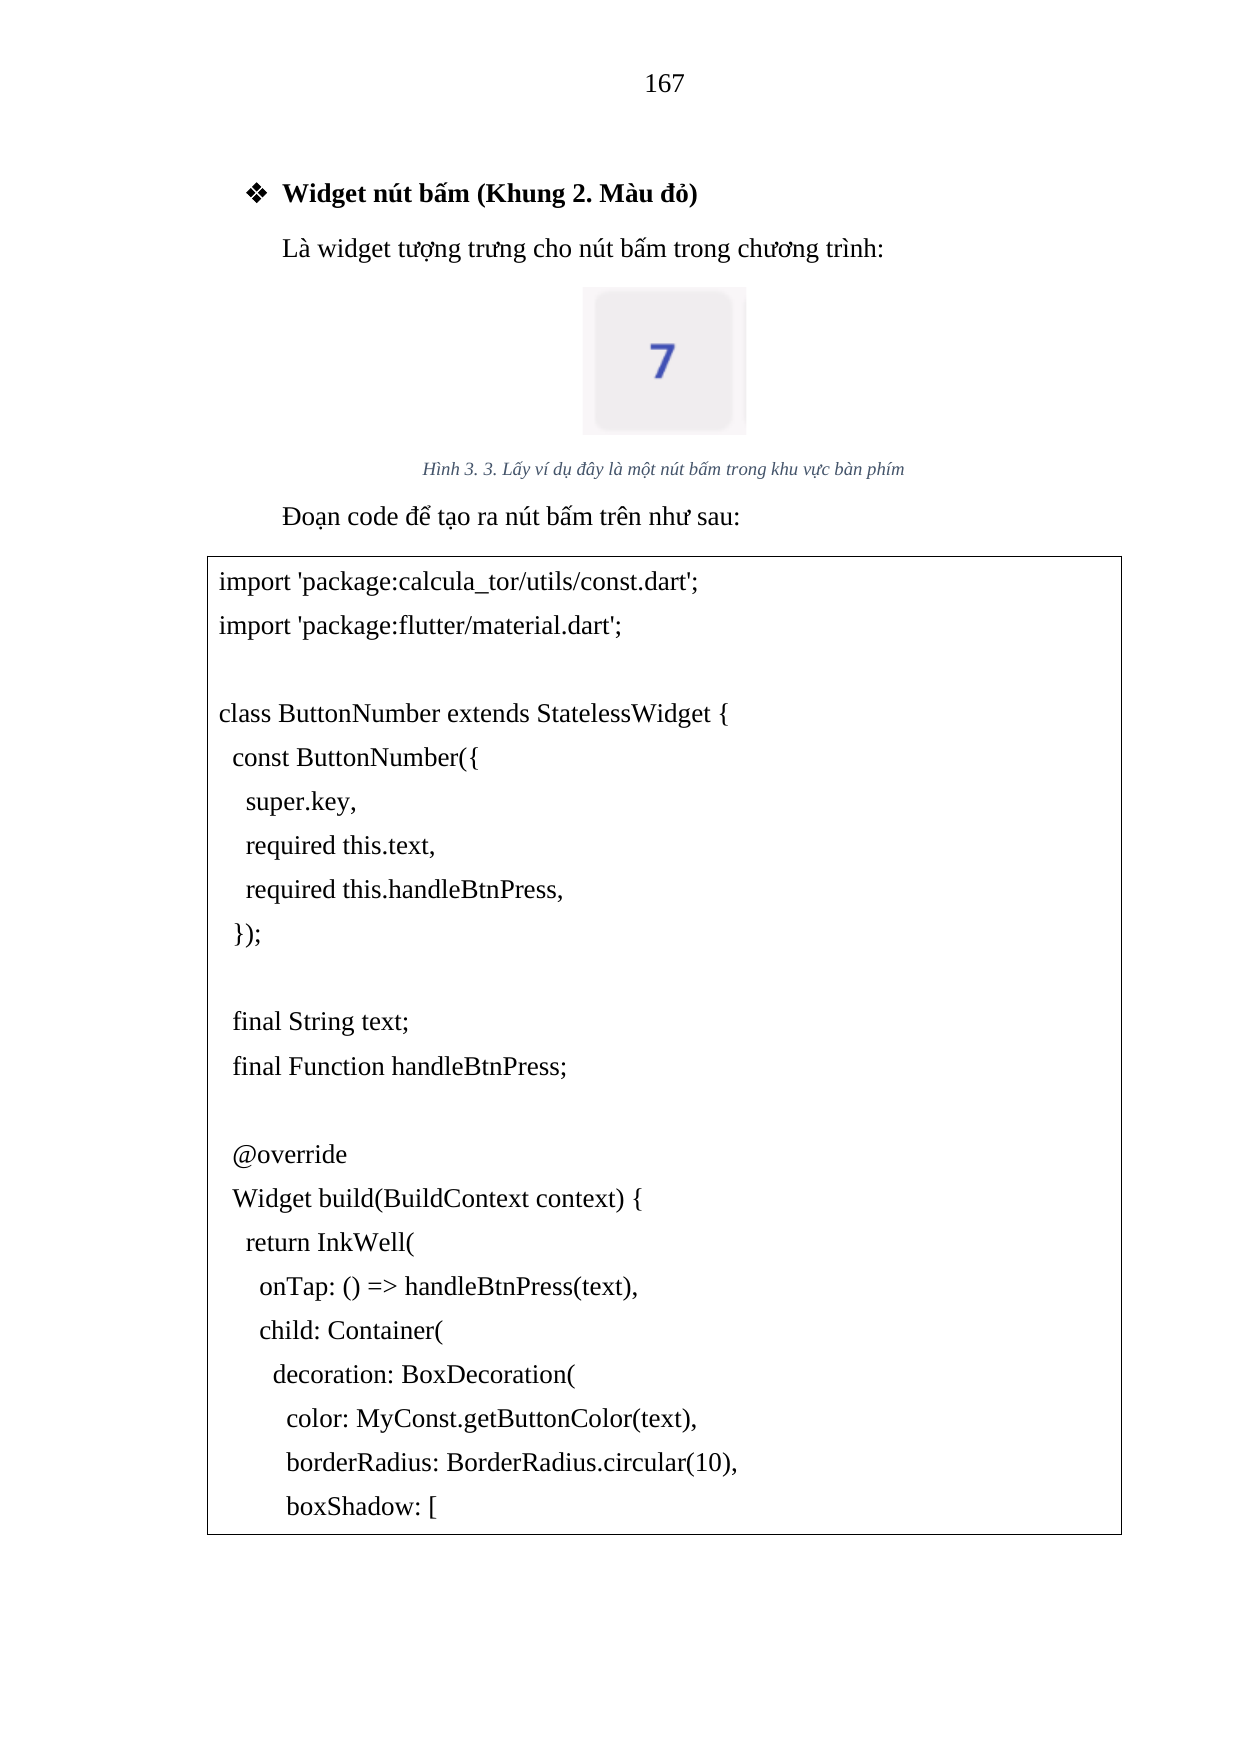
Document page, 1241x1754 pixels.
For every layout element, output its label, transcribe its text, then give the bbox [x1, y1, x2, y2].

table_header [208, 557, 1121, 1534]
picture [582, 287, 747, 435]
text Hình 3. 3. Lấy ví dụ đây là một nút bấm trong khu vực bàn phím [207, 458, 1122, 480]
list Widget nút bấm (Khung 2. Màu đỏ) [244, 177, 1122, 208]
text Là widget tượng trưng cho nút bấm trong chương trình: [282, 232, 1122, 263]
text Đoạn code để tạo ra nút bấm trên như sau: [207, 501, 1122, 532]
